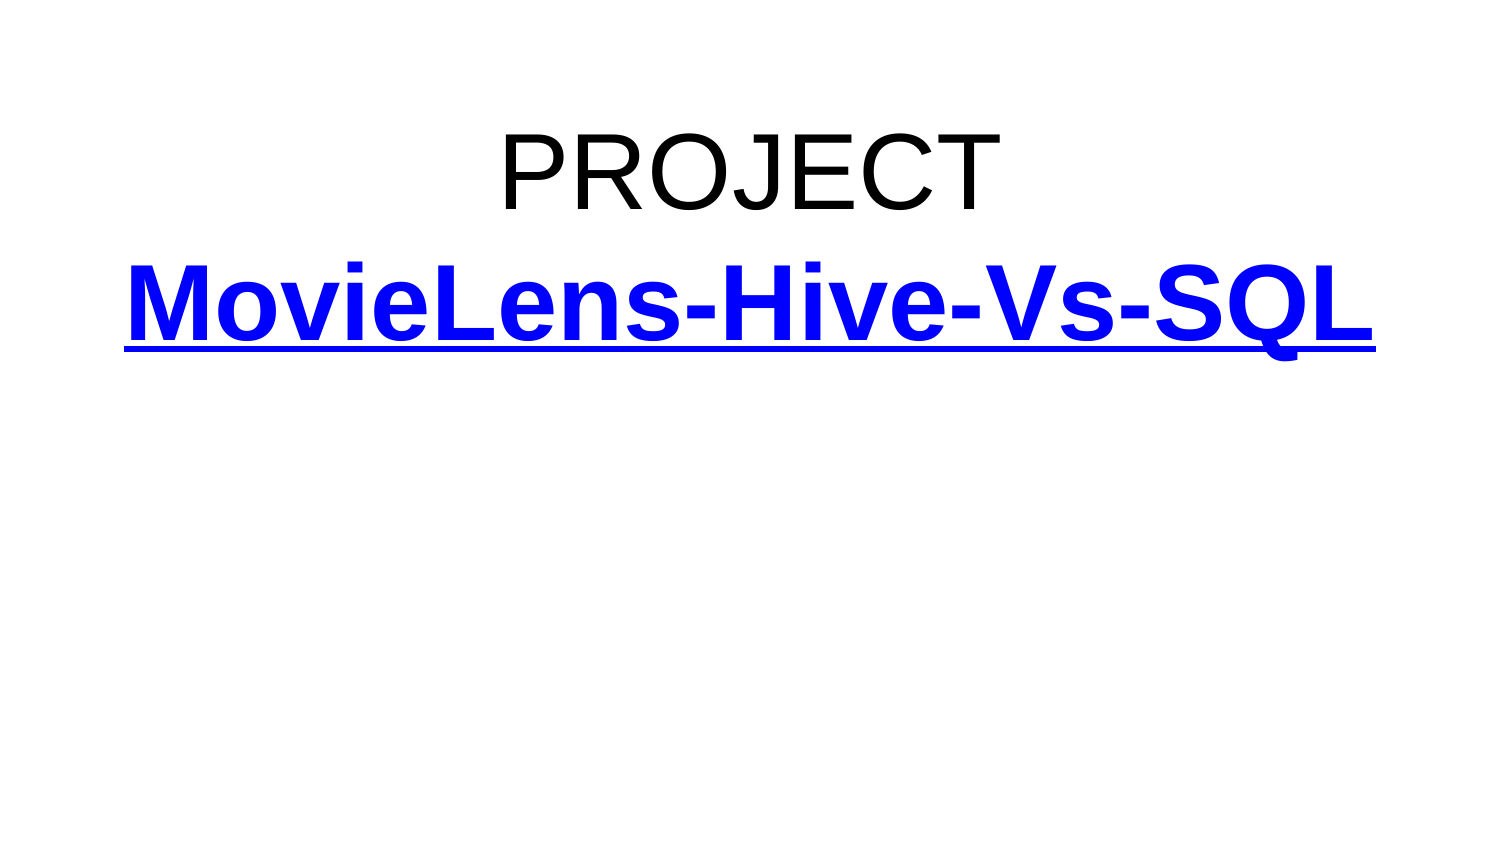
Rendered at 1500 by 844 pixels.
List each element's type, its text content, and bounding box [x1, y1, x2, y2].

text PROJECT MovieLens-Hive-Vs-SQL [0, 108, 1500, 363]
